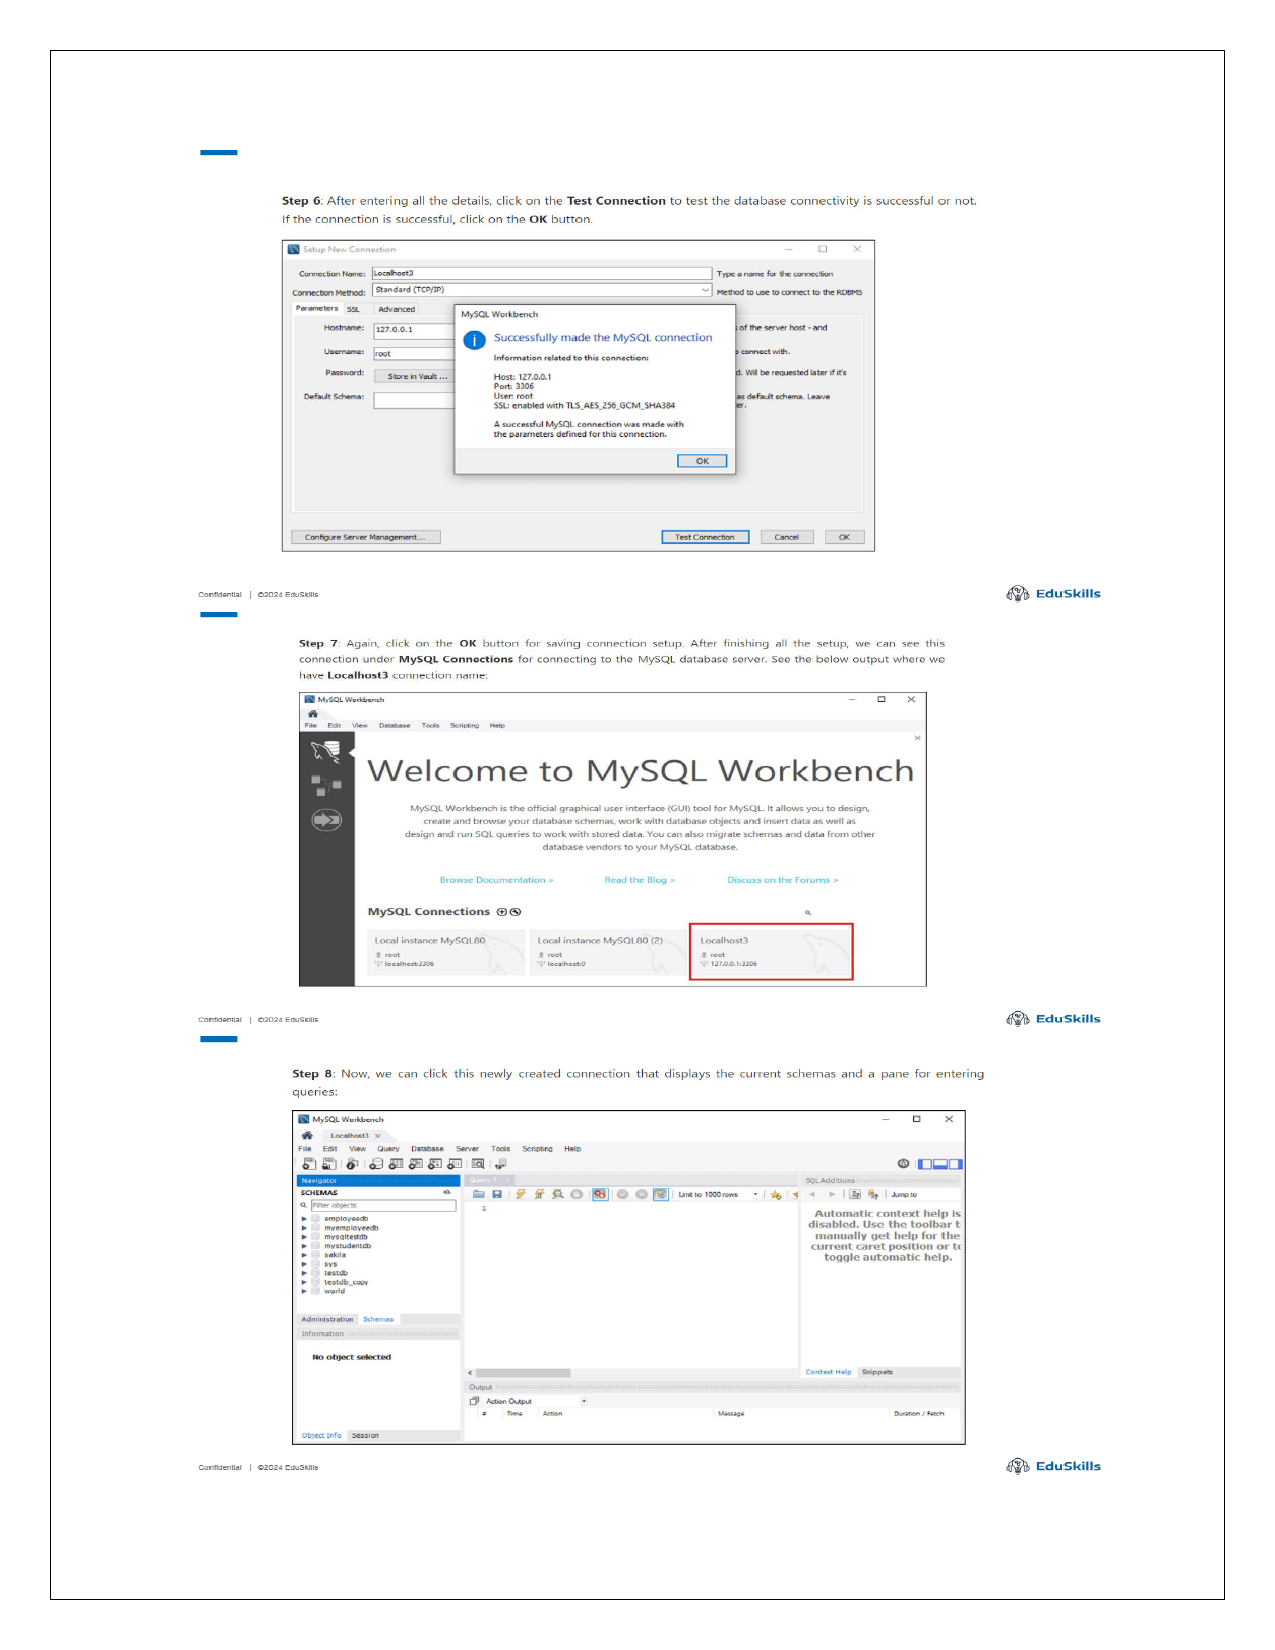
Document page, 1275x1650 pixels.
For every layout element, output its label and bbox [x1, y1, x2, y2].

picture [150, 612, 1126, 1032]
picture [150, 1036, 1126, 1480]
picture [150, 150, 1126, 608]
